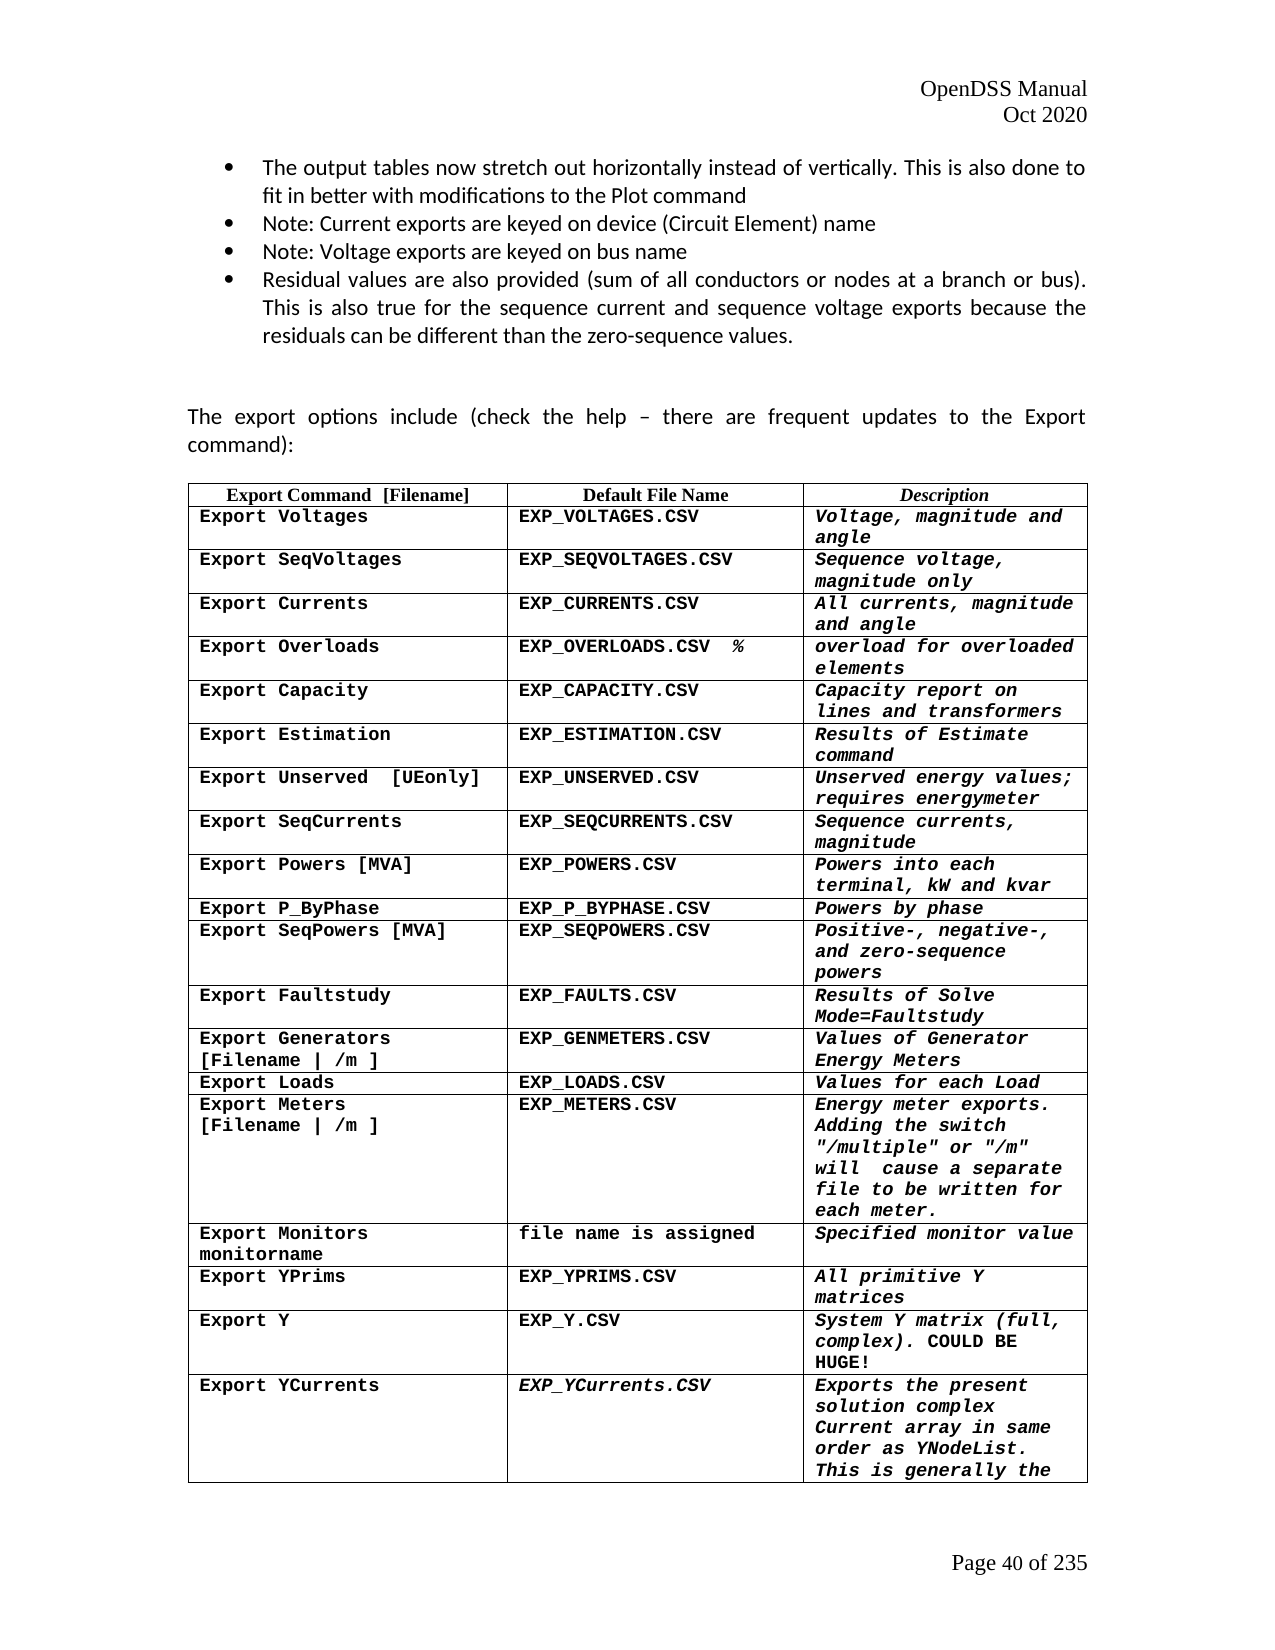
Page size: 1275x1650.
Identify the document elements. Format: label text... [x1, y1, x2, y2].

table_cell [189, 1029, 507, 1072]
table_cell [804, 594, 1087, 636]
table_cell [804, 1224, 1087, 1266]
text The output tables now stretch out horizontally instead of vertically. This is also done to fit in better with modifications to the Plot command [225, 153, 1087, 209]
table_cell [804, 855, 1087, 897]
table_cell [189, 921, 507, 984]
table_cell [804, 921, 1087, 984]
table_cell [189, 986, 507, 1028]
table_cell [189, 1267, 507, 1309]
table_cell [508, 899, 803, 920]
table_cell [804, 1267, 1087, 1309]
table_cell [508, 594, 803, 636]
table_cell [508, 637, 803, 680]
text Note: Voltage exports are keyed on bus name [225, 237, 1087, 265]
text Residual values are also provided (sum of all conductors or nodes at a branch or bus). This is also true for the sequence current and sequence voltage exports because the residuals can be different than the zero-sequence values. [225, 265, 1087, 349]
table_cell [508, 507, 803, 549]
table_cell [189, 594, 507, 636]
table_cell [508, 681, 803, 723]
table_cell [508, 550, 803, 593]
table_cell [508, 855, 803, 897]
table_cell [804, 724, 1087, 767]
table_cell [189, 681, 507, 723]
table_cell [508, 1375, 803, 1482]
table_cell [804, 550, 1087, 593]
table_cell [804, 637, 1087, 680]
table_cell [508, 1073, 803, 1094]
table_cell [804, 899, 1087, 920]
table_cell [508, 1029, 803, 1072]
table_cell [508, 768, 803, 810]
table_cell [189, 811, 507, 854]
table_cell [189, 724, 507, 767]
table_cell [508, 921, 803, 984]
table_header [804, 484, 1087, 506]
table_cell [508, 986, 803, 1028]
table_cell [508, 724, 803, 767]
text The export options include (check the help – there are frequent updates to the Export command): [187, 402, 1087, 458]
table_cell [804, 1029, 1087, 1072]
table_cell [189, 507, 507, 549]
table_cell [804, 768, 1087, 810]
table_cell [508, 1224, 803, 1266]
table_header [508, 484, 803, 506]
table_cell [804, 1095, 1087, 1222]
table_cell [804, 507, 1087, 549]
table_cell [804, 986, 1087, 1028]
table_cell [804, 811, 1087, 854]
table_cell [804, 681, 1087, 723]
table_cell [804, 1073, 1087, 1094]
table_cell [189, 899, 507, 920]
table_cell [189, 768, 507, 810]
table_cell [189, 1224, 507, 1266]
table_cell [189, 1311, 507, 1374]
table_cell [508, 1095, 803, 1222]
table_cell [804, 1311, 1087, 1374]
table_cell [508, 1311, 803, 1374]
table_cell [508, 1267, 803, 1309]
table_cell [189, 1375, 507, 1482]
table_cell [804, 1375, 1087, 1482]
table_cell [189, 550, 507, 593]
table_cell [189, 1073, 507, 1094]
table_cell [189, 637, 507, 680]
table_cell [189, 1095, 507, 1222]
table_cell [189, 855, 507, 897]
text Note: Current exports are keyed on device (Circuit Element) name [225, 209, 1087, 237]
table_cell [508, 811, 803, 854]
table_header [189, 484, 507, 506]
